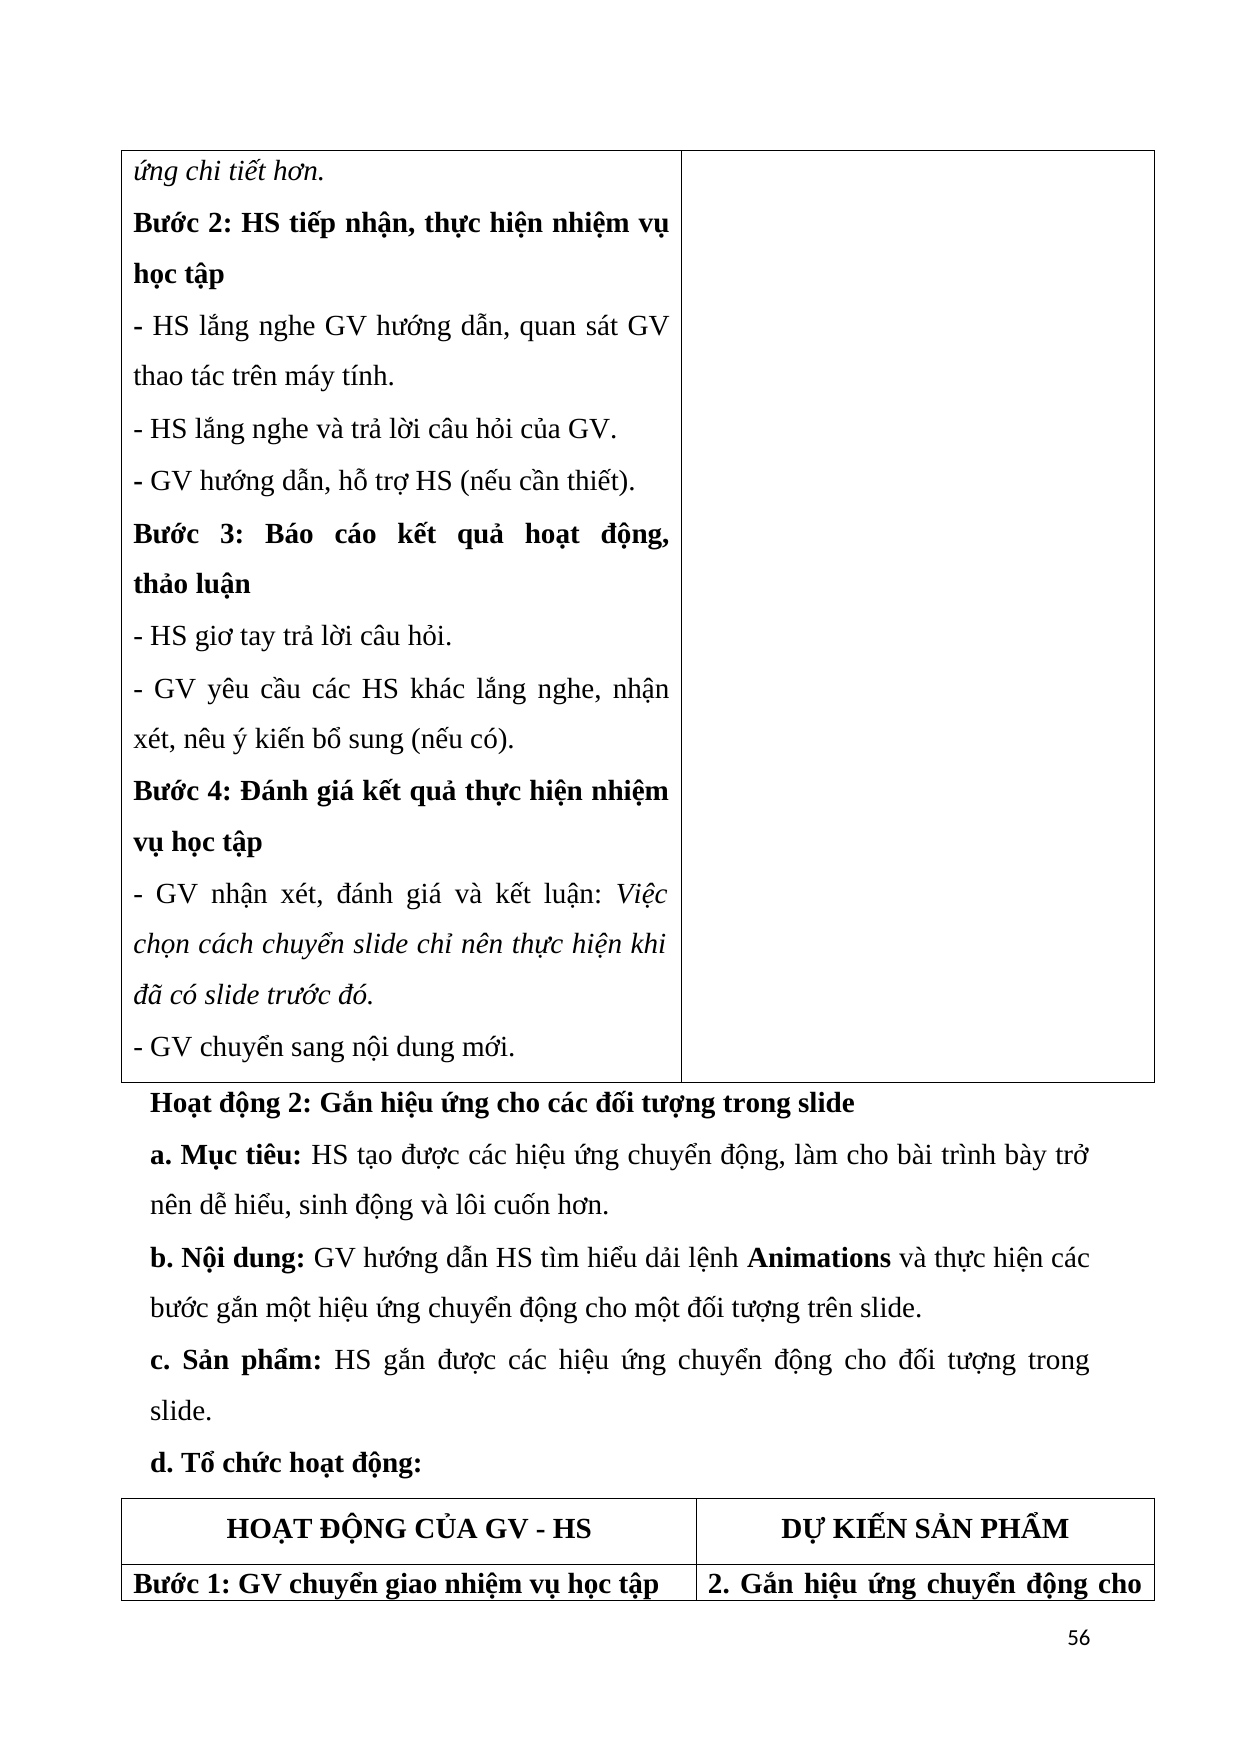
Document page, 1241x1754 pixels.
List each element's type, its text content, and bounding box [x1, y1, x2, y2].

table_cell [122, 1565, 696, 1600]
table_header HOẠT ĐỘNG CỦA GV - HS [122, 1499, 696, 1563]
text c. Sản phẩm: HS gắn được các hiệu ứng chuyển động cho đối tượng trong slide. [150, 1342, 1090, 1426]
table_header DỰ KIẾN SẢN PHẨM [697, 1499, 1154, 1563]
text a. Mục tiêu: HS tạo được các hiệu ứng chuyển động, làm cho bài trình bày trở nên dễ hiểu, sinh động và lôi cuốn hơn. [150, 1137, 1090, 1221]
text d. Tổ chức hoạt động: [150, 1445, 1090, 1479]
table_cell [697, 1565, 1154, 1600]
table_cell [682, 151, 1154, 1082]
text Hoạt động 2: Gắn hiệu ứng cho các đối tượng trong slide [150, 1085, 1090, 1118]
text b. Nội dung: GV hướng dẫn HS tìm hiểu dải lệnh Animations và thực hiện các bước gắn một hiệu ứng chuyển động cho một đối tượng trên slide. [150, 1240, 1090, 1324]
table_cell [122, 151, 681, 1082]
